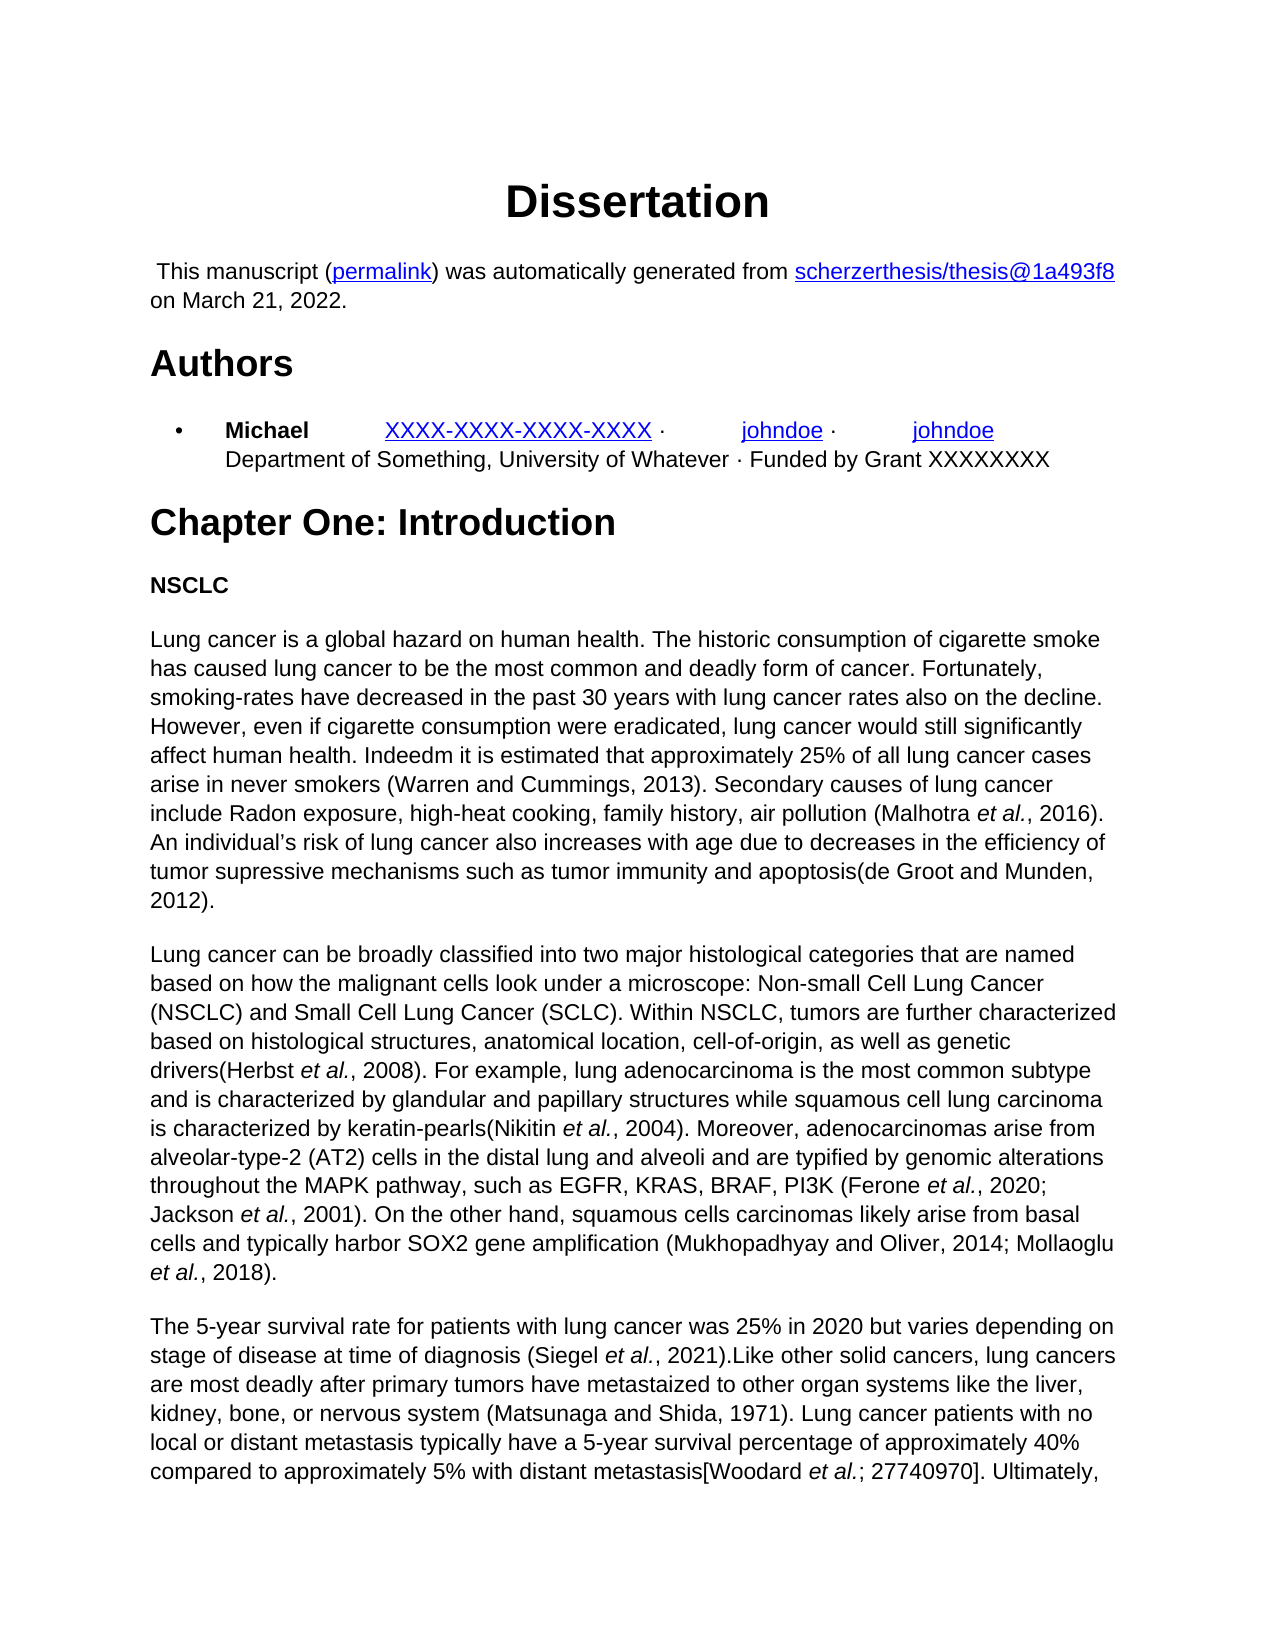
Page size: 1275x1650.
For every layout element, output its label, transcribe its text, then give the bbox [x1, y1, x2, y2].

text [150, 1313, 1125, 1484]
text Lung cancer is a global hazard on human health. The historic consumption of cigarette smoke has caused lung cancer to be the most common and deadly form of cancer. Fortunately, smoking-rates have decreased in the past 30 years with lung cancer rates also on the decline. However, even if cigarette consumption were eradicated, lung cancer would still significantly affect human health. Indeedm it is estimated that approximately 25% of all lung cancer cases arise in never smokers (Warren and Cummings, 2013). Secondary causes of lung cancer include Radon exposure, high-heat cooking, family history, air pollution (Malhotra et al., 2016). An individual’s risk of lung cancer also increases with age due to decreases in the efficiency of tumor supressive mechanisms such as tumor immunity and apoptosis(de Groot and Munden, 2012). [150, 626, 1125, 913]
text Lung cancer can be broadly classified into two major histological categories that are named based on how the malignant cells look under a microscope: Non-small Cell Lung Cancer (NSCLC) and Small Cell Lung Cancer (SCLC). Within NSCLC, tumors are further characterized based on histological structures, anatomical location, cell-of-origin, as well as genetic drivers(Herbst et al., 2008). For example, lung adenocarcinoma is the most common subtype and is characterized by glandular and papillary structures while squamous cell lung carcinoma is characterized by keratin-pearls(Nikitin et al., 2004). Moreover, adenocarcinomas arise from alveolar-type-2 (AT2) cells in the distal lung and alveoli and are typified by genomic alterations throughout the MAPK pathway, such as EGFR, KRAS, BRAF, PI3K (Ferone et al., 2020; Jackson et al., 2001). On the other hand, squamous cells carcinomas likely arise from basal cells and typically harbor SOX2 gene amplification (Mukhopadhyay and Oliver, 2014; Mollaoglu et al., 2018). [150, 941, 1125, 1286]
list Michael XXXX-XXXX-XXXX-XXXX · johndoe · johndoe Department of Something, University of Whatever · Funded by Grant XXXXXXXX [175, 413, 1125, 472]
subtitle Chapter One: Introduction [150, 500, 1125, 543]
subtitle Authors [150, 341, 1125, 384]
text This manuscript (permalink) was automatically generated from scherzerthesis/thesis@1a493f8 on March 21, 2022. [150, 258, 1125, 313]
text NSCLC [150, 572, 1125, 598]
title Dissertation [150, 175, 1125, 228]
